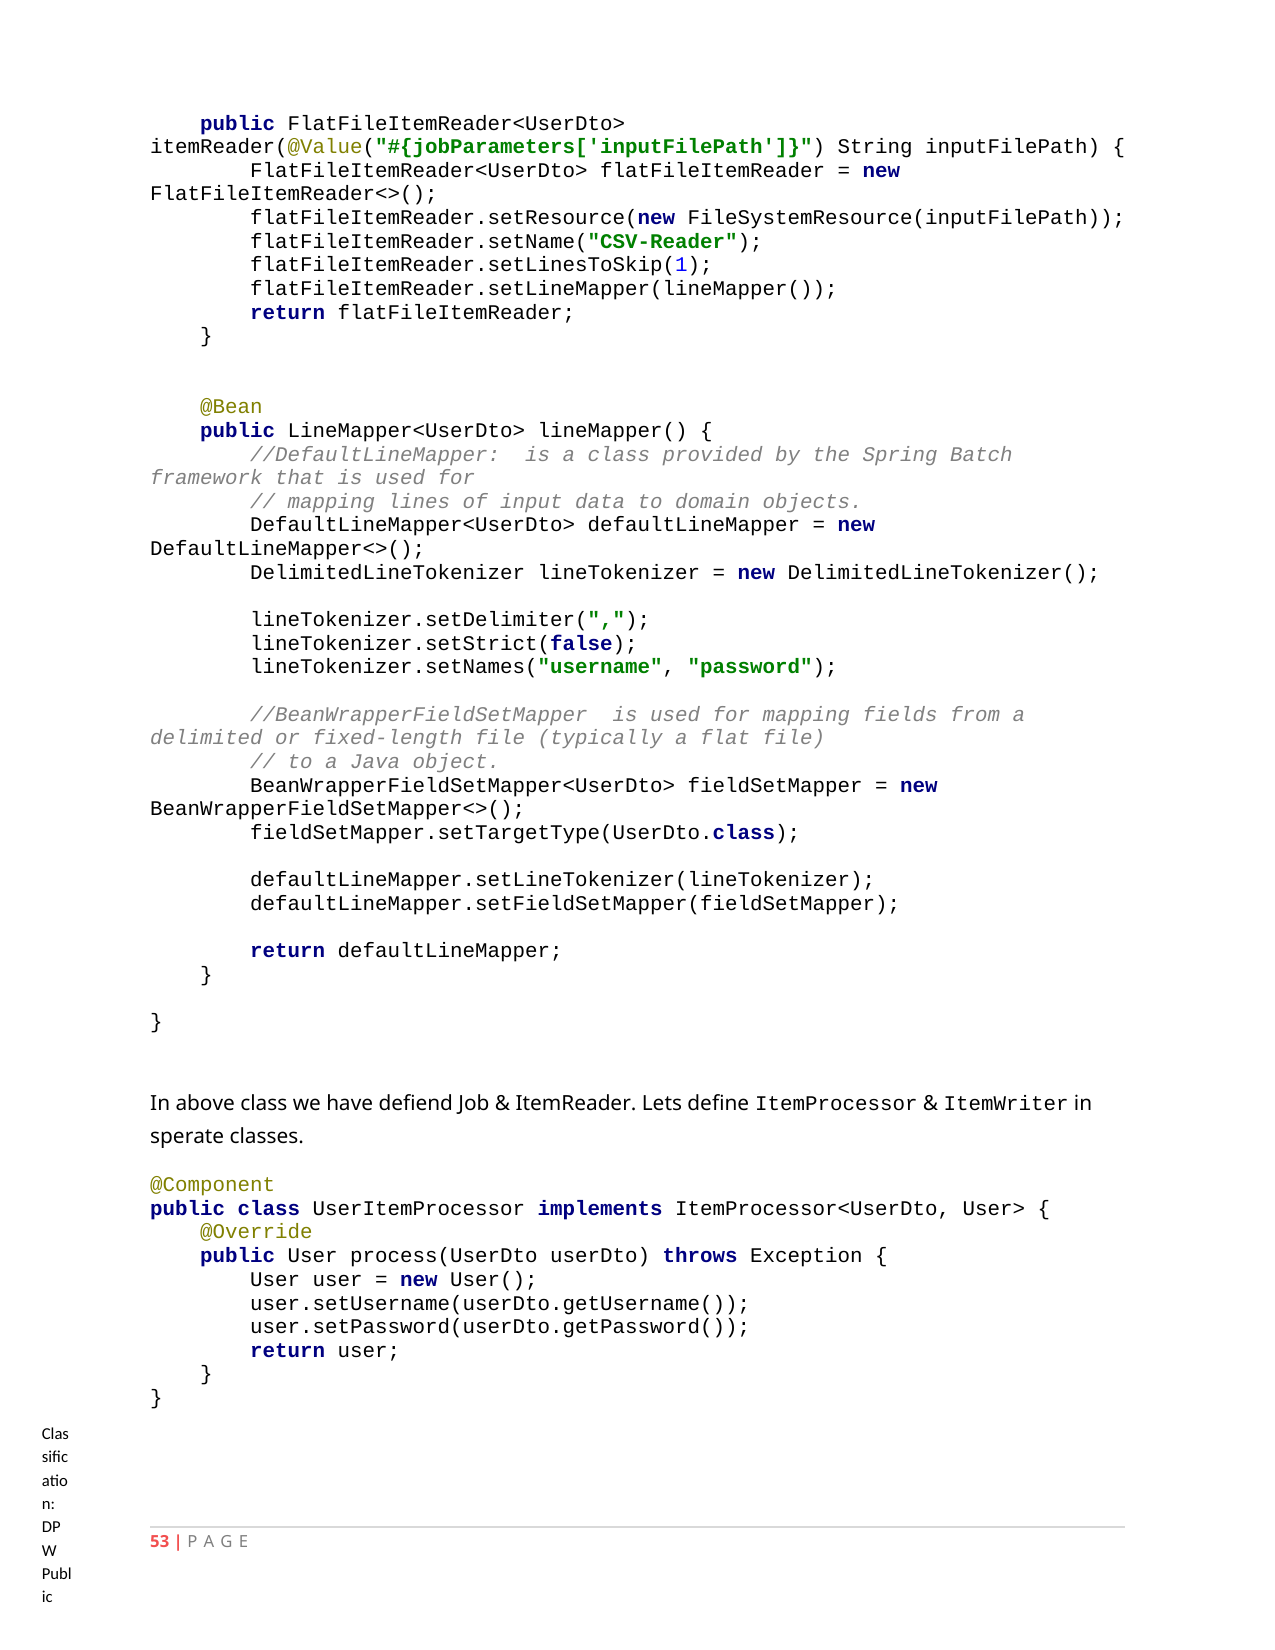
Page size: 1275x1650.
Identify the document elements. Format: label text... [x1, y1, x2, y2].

text In above class we have defiend Job & ItemReader. Lets define ItemProcessor & ItemWriter in sperate classes. [150, 1088, 1125, 1149]
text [150, 112, 1125, 1035]
text @Component public class UserItemProcessor implements ItemProcessor<UserDto, User> { @Override public User process(UserDto userDto) throws Exception { User user = new User(); user.setUsername(userDto.getUsername()); user.setPassword(userDto.getPassword()); return user; } } [150, 1174, 1125, 1411]
